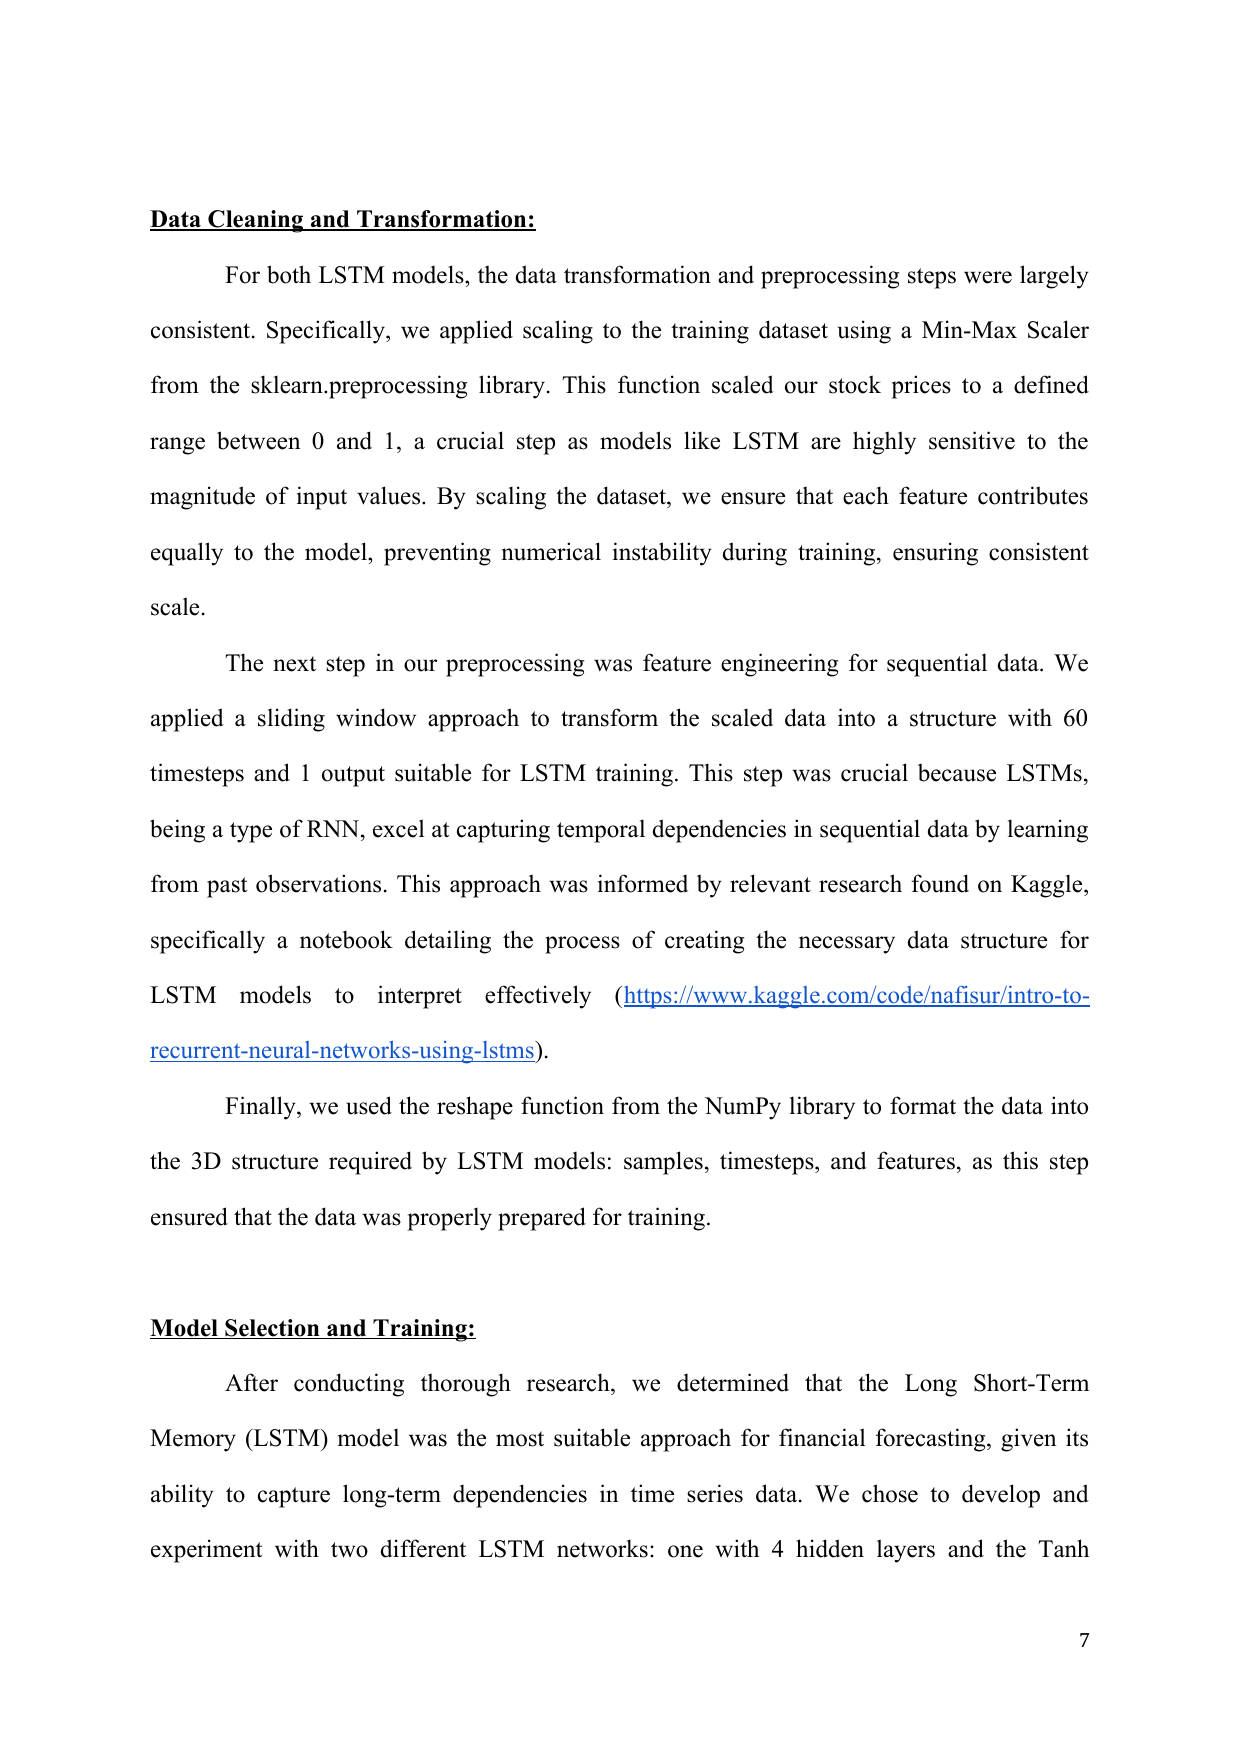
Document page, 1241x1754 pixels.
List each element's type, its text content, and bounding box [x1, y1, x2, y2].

text Data Cleaning and Transformation: [150, 205, 1090, 233]
text For both LSTM models, the data transformation and preprocessing steps were largely consistent. Specifically, we applied scaling to the training dataset using a Min-Max Scaler from the sklearn.preprocessing library. This function scaled our stock prices to a defined range between 0 and 1, a crucial step as models like LSTM are highly sensitive to the magnitude of input values. By scaling the dataset, we ensure that each feature contributes equally to the model, preventing numerical instability during training, ensuring consistent scale. [150, 261, 1090, 621]
text Finally, we used the reshape function from the NumPy library to format the data into the 3D structure required by LSTM models: samples, timesteps, and features, as this step ensured that the data was properly prepared for training. [150, 1092, 1090, 1231]
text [150, 1369, 1090, 1563]
text Model Selection and Training: [150, 1314, 1090, 1341]
text The next step in our preprocessing was feature engineering for sequential data. We applied a sliding window approach to transform the scaled data into a structure with 60 timesteps and 1 output suitable for LSTM training. This step was crucial because LSTMs, being a type of RNN, excel at capturing temporal dependencies in sequential data by learning from past observations. This approach was informed by relevant research found on Kaggle, specifically a notebook detailing the process of creating the necessary data structure for LSTM models to interpret effectively (https://www.kaggle.com/code/nafisur/intro-to-recurrent-neural-networks-using-lstms). [150, 649, 1090, 1064]
